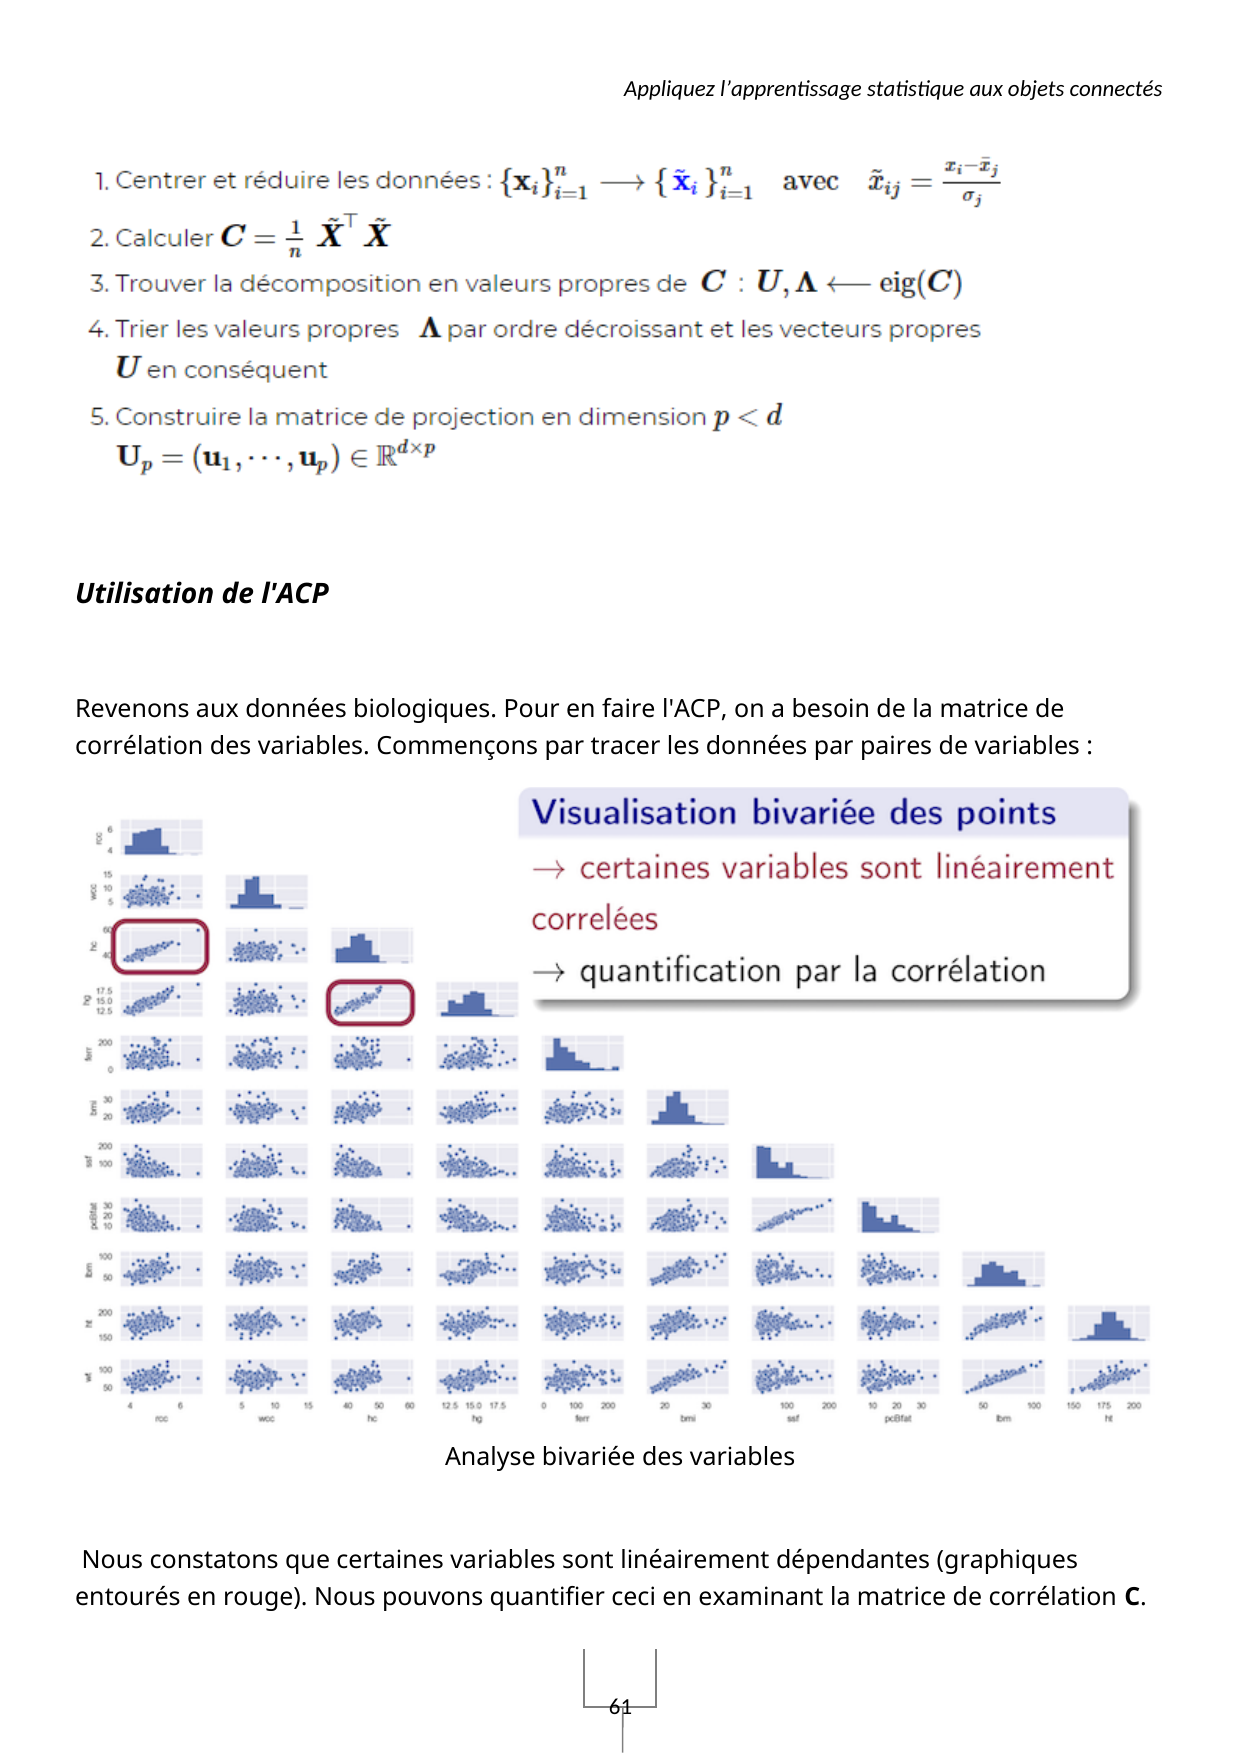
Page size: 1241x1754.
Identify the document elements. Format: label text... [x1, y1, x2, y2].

text Analyse bivariée des variables [75, 1436, 1165, 1472]
picture [75, 129, 1025, 491]
text Nous constatons que certaines variables sont linéairement dépendantes (graphiques entourés en rouge). Nous pouvons quantifier ceci en examinant la matrice de corrélation C. [75, 1542, 1165, 1613]
text Revenons aux données biologiques. Pour en faire l'ACP, on a besoin de la matrice de corrélation des variables. Commençons par tracer les données par paires de variables : [75, 691, 1165, 761]
picture [75, 787, 1166, 1436]
subtitle Utilisation de l'ACP [75, 573, 1165, 612]
